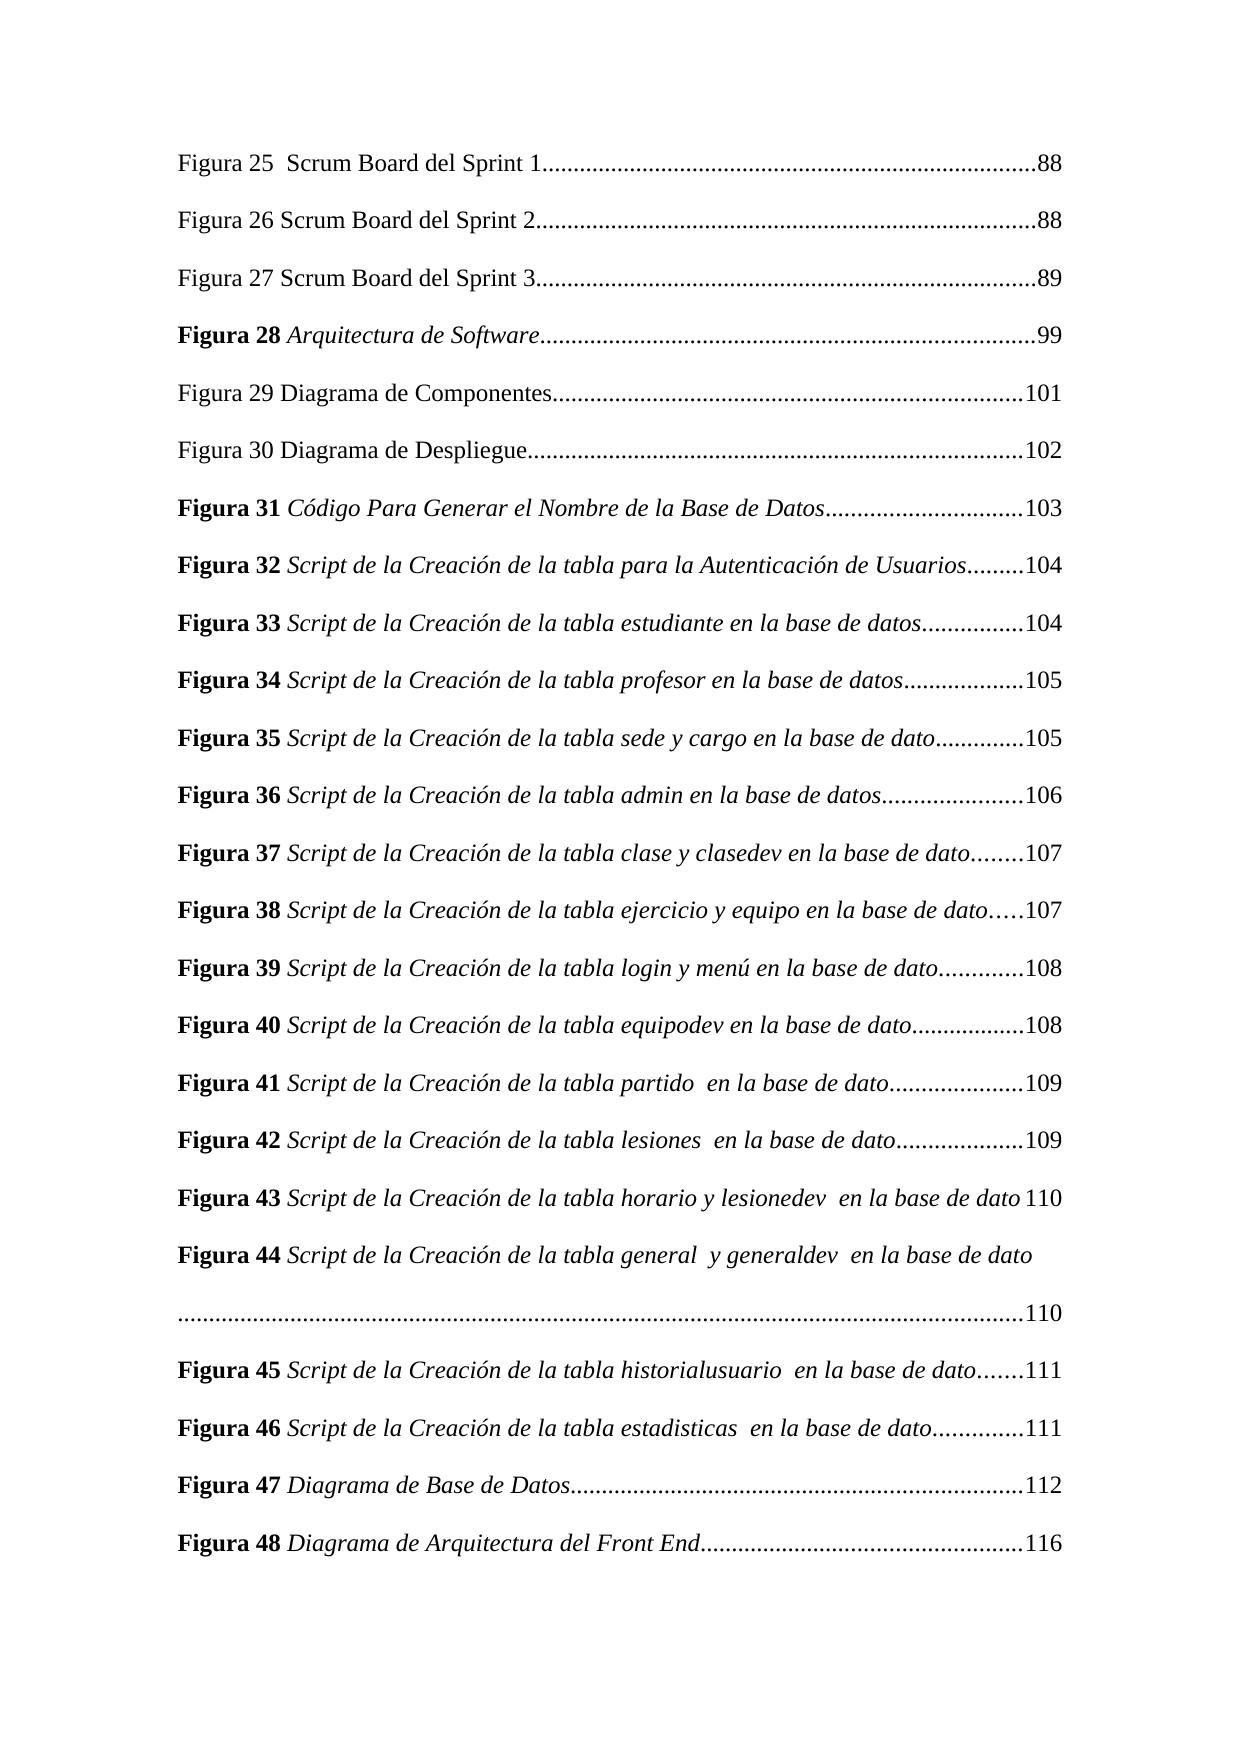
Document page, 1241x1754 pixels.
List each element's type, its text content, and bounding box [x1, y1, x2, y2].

text Figura 47 Diagrama de Base de Datos 112 [177, 1470, 1063, 1499]
text Figura 34 Script de la Creación de la tabla profesor en la base de datos 105 [177, 665, 1063, 694]
text Figura 41 Script de la Creación de la tabla partido en la base de dato 109 [177, 1068, 1063, 1096]
text Figura 29 Diagrama de Componentes 101 [177, 378, 1063, 406]
text Figura 37 Script de la Creación de la tabla clase y clasedev en la base de dato 107 [177, 838, 1063, 866]
text Figura 31 Código Para Generar el Nombre de la Base de Datos 103 [177, 493, 1063, 521]
text Figura 28 Arquitectura de Software 99 [177, 320, 1063, 349]
text Figura 46 Script de la Creación de la tabla estadisticas en la base de dato 111 [177, 1413, 1063, 1441]
text Figura 43 Script de la Creación de la tabla horario y lesionedev en la base de dato 110 [177, 1183, 1063, 1211]
text Figura 48 Diagrama de Arquitectura del Front End 116 [177, 1528, 1063, 1556]
text Figura 26 Scrum Board del Sprint 2 88 [177, 205, 1063, 234]
text Figura 44 Script de la Creación de la tabla general y generaldev en la base de dato 110 [177, 1240, 1063, 1326]
text Figura 40 Script de la Creación de la tabla equipodev en la base de dato 108 [177, 1010, 1063, 1039]
text Figura 42 Script de la Creación de la tabla lesiones en la base de dato 109 [177, 1125, 1063, 1154]
text Figura 36 Script de la Creación de la tabla admin en la base de datos 106 [177, 780, 1063, 809]
text Figura 39 Script de la Creación de la tabla login y menú en la base de dato 108 [177, 953, 1063, 981]
text Figura 30 Diagrama de Despliegue 102 [177, 435, 1063, 464]
text Figura 32 Script de la Creación de la tabla para la Autenticación de Usuarios 104 [177, 550, 1063, 579]
text Figura 27 Scrum Board del Sprint 3 89 [177, 263, 1063, 291]
text Figura 25 Scrum Board del Sprint 1 88 [177, 148, 1063, 176]
text Figura 38 Script de la Creación de la tabla ejercicio y equipo en la base de dato 107 [177, 895, 1063, 924]
text Figura 45 Script de la Creación de la tabla historialusuario en la base de dato 111 [177, 1355, 1063, 1384]
text Figura 35 Script de la Creación de la tabla sede y cargo en la base de dato 105 [177, 723, 1063, 751]
text Figura 33 Script de la Creación de la tabla estudiante en la base de datos 104 [177, 608, 1063, 636]
